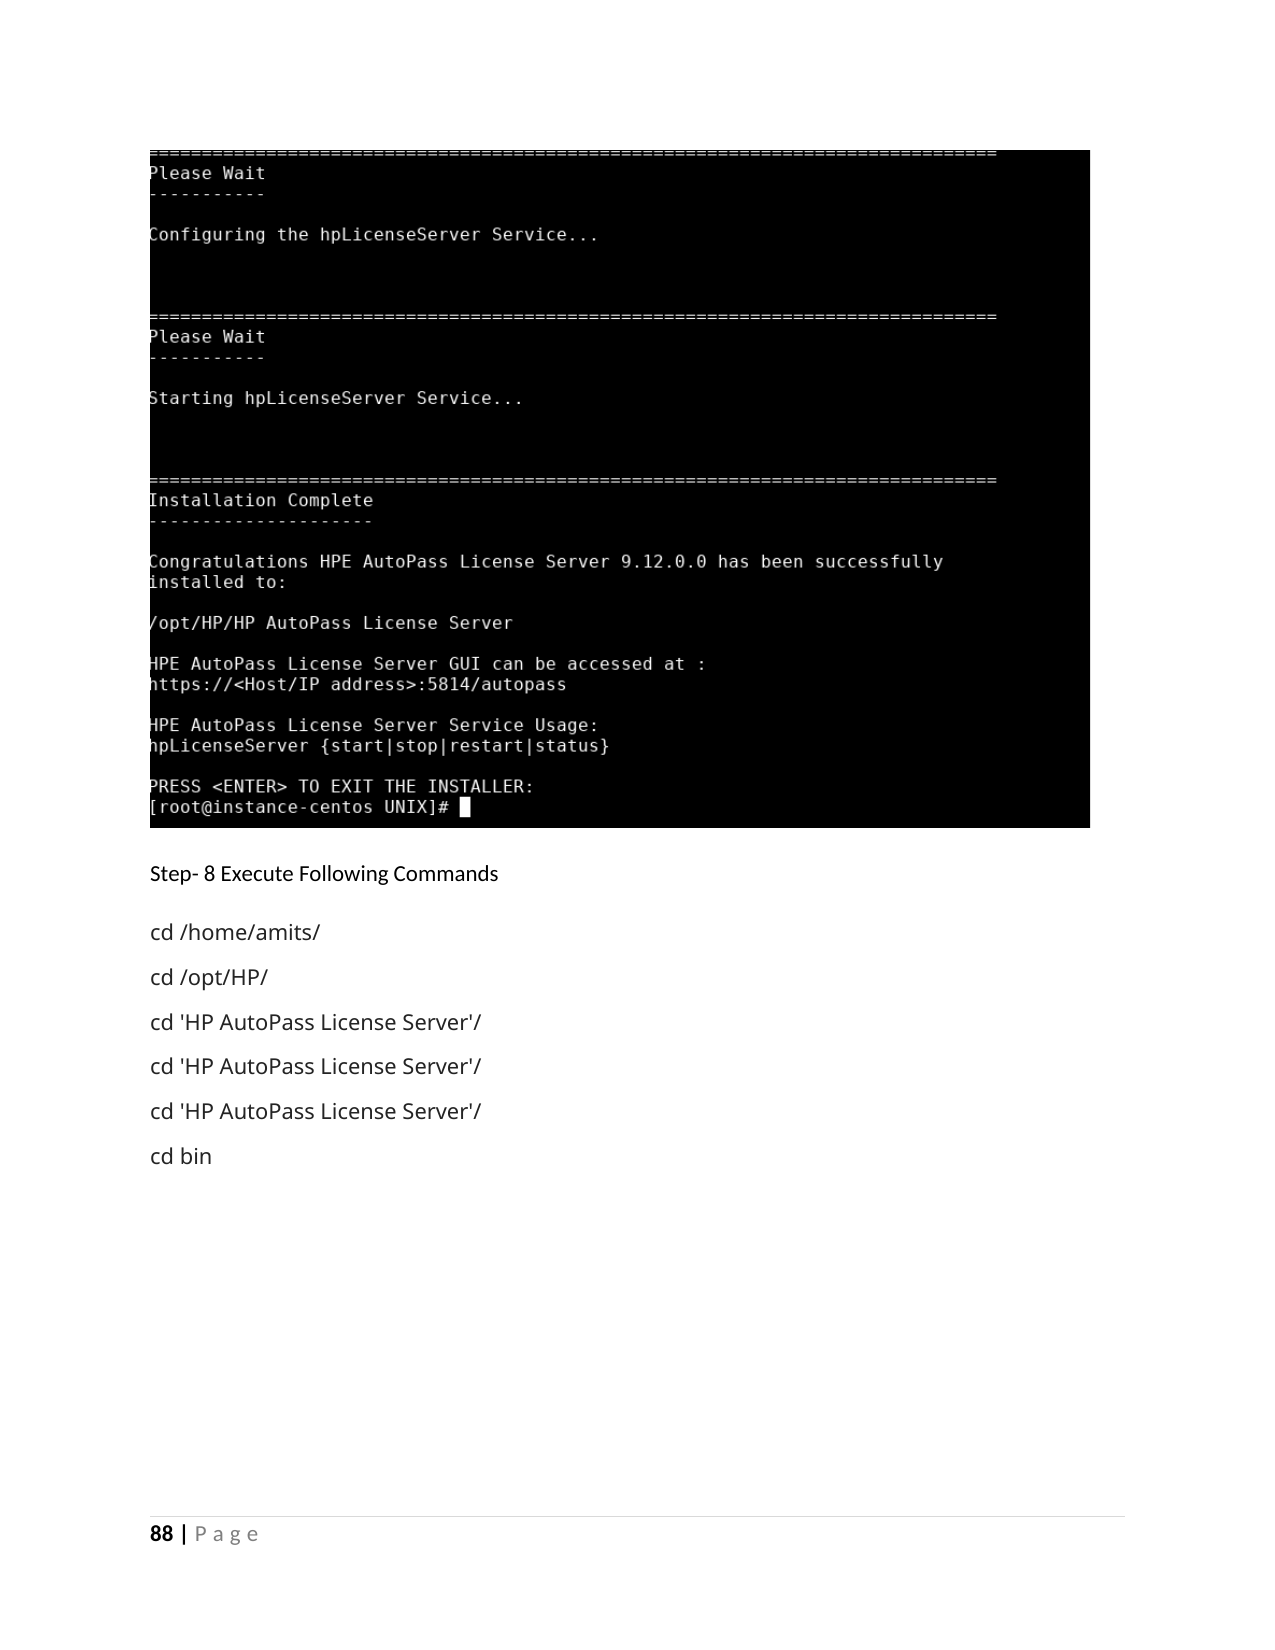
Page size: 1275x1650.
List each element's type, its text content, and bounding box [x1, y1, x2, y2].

text cd /opt/HP/ [150, 962, 1125, 992]
text cd 'HP AutoPass License Server'/ [150, 1096, 1125, 1126]
picture [150, 150, 1091, 828]
text cd /home/amits/ [150, 917, 1125, 947]
text cd 'HP AutoPass License Server'/ [150, 1051, 1125, 1081]
text cd bin [150, 1141, 1125, 1171]
text Step- 8 Execute Following Commands [150, 859, 1125, 887]
text cd 'HP AutoPass License Server'/ [150, 1007, 1125, 1036]
